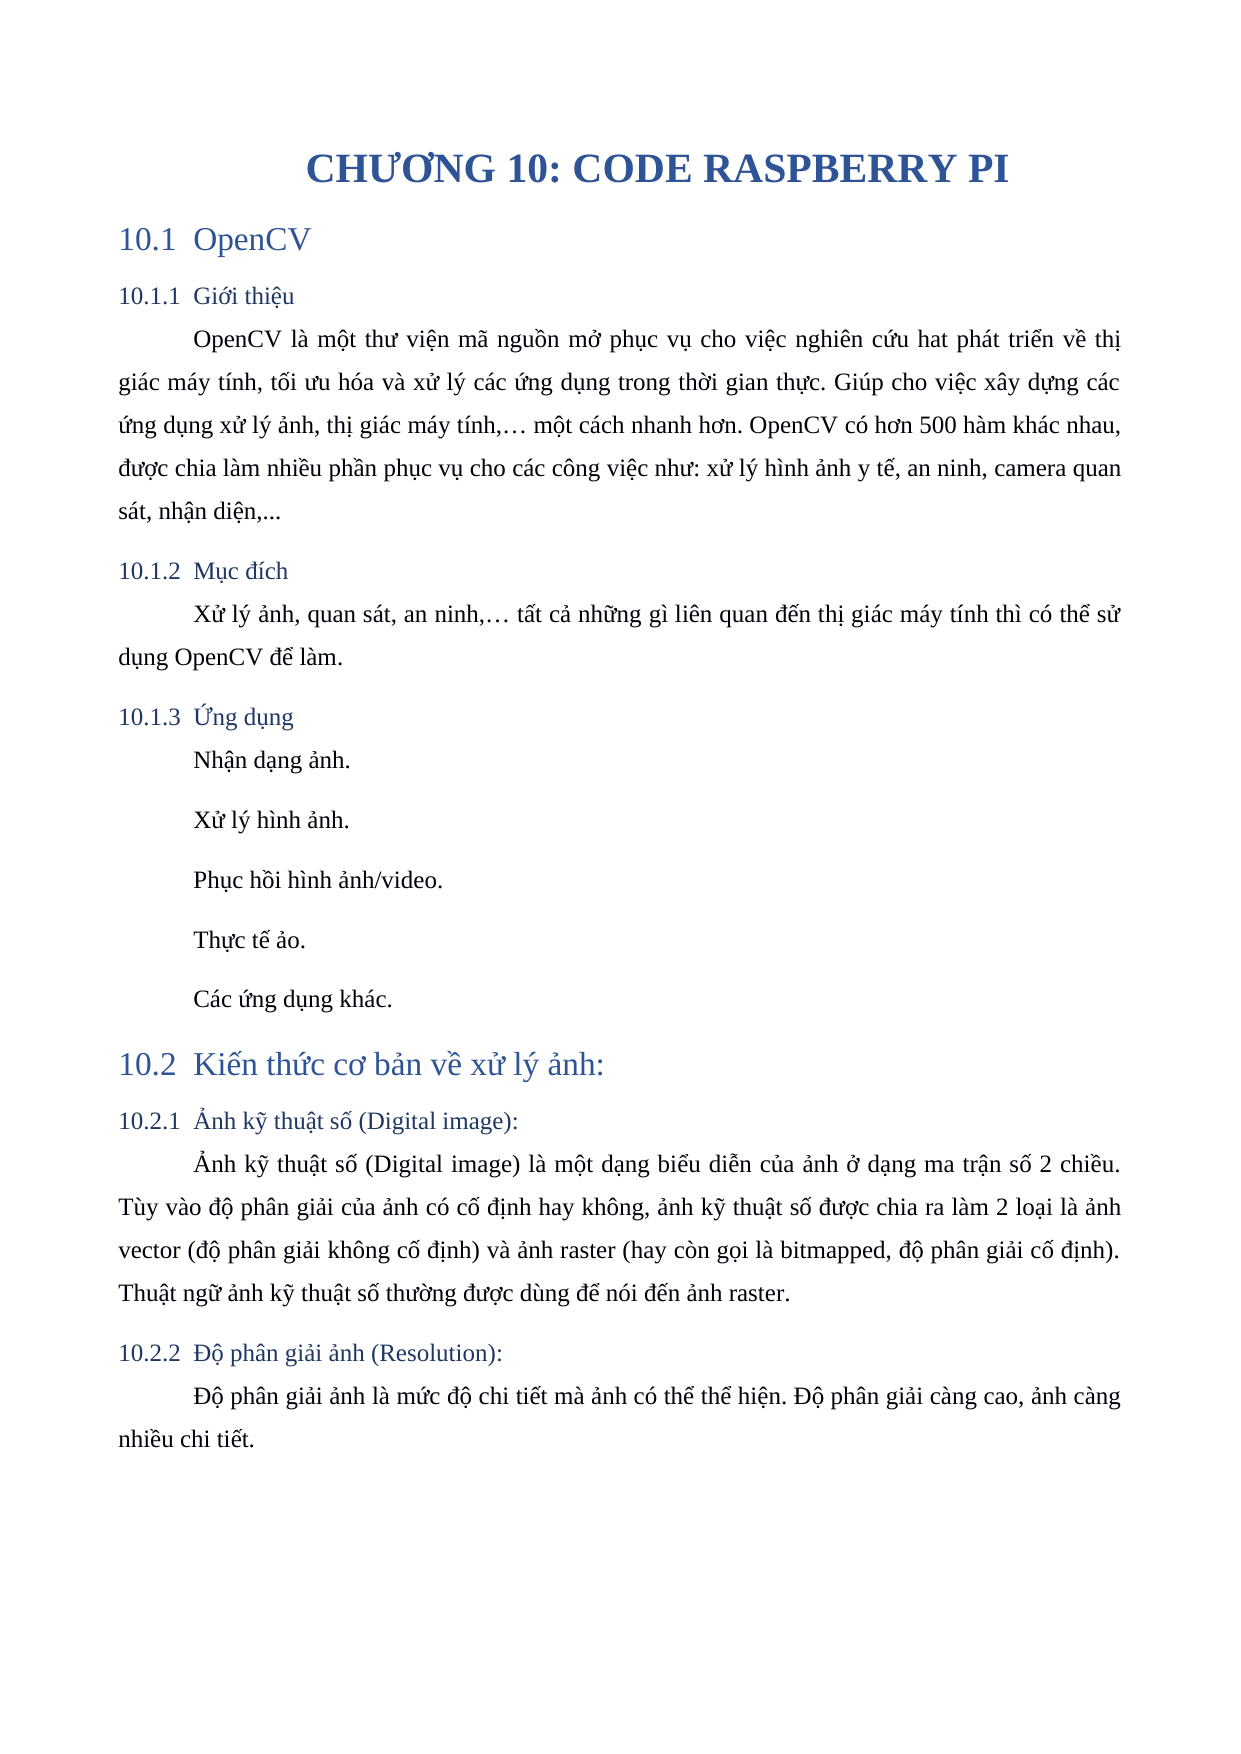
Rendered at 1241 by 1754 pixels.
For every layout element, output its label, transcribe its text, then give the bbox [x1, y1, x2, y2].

text Ảnh kỹ thuật số (Digital image) là một dạng biểu diễn của ảnh ở dạng ma trận số 2 chiều. Tùy vào độ phân giải của ảnh có cố định hay không, ảnh kỹ thuật số được chia ra làm 2 loại là ảnh vector (độ phân giải không cố định) và ảnh raster (hay còn gọi là bitmapped, độ phân giải cố định). Thuật ngữ ảnh kỹ thuật số thường được dùng để nói đến ảnh raster. [118, 1149, 1122, 1307]
subtitle OpenCV [118, 219, 1122, 257]
subtitle Độ phân giải ảnh (Resolution): [118, 1338, 1122, 1367]
subtitle Ứng dụng [118, 702, 1122, 731]
text Các ứng dụng khác. [156, 984, 1122, 1013]
text Xử lý ảnh, quan sát, an ninh,… tất cả những gì liên quan đến thị giác máy tính thì có thể sử dụng OpenCV để làm. [118, 599, 1122, 671]
subtitle CHƯƠNG 10: CODE RASPBERRY PI [118, 143, 1122, 191]
subtitle Kiến thức cơ bản về xử lý ảnh: [118, 1044, 1122, 1083]
text Thực tế ảo. [156, 925, 1122, 953]
subtitle Ảnh kỹ thuật số (Digital image): [118, 1106, 1122, 1135]
text Nhận dạng ảnh. [156, 745, 1122, 774]
subtitle Giới thiệu [118, 281, 1122, 309]
text OpenCV là một thư viện mã nguồn mở phục vụ cho việc nghiên cứu hat phát triển về thị giác máy tính, tối ưu hóa và xử lý các ứng dụng trong thời gian thực. Giúp cho việc xây dựng các ứng dụng xử lý ảnh, thị giác máy tính,… một cách nhanh hơn. OpenCV có hơn 500 hàm khác nhau, được chia làm nhiều phần phục vụ cho các công việc như: xử lý hình ảnh y tế, an ninh, camera quan sát, nhận diện,... [118, 324, 1122, 525]
subtitle Mục đích [118, 556, 1122, 585]
text Độ phân giải ảnh là mức độ chi tiết mà ảnh có thể thể hiện. Độ phân giải càng cao, ảnh càng nhiều chi tiết. [118, 1381, 1122, 1453]
text Xử lý hình ảnh. [156, 805, 1122, 834]
text Phục hồi hình ảnh/video. [156, 865, 1122, 894]
